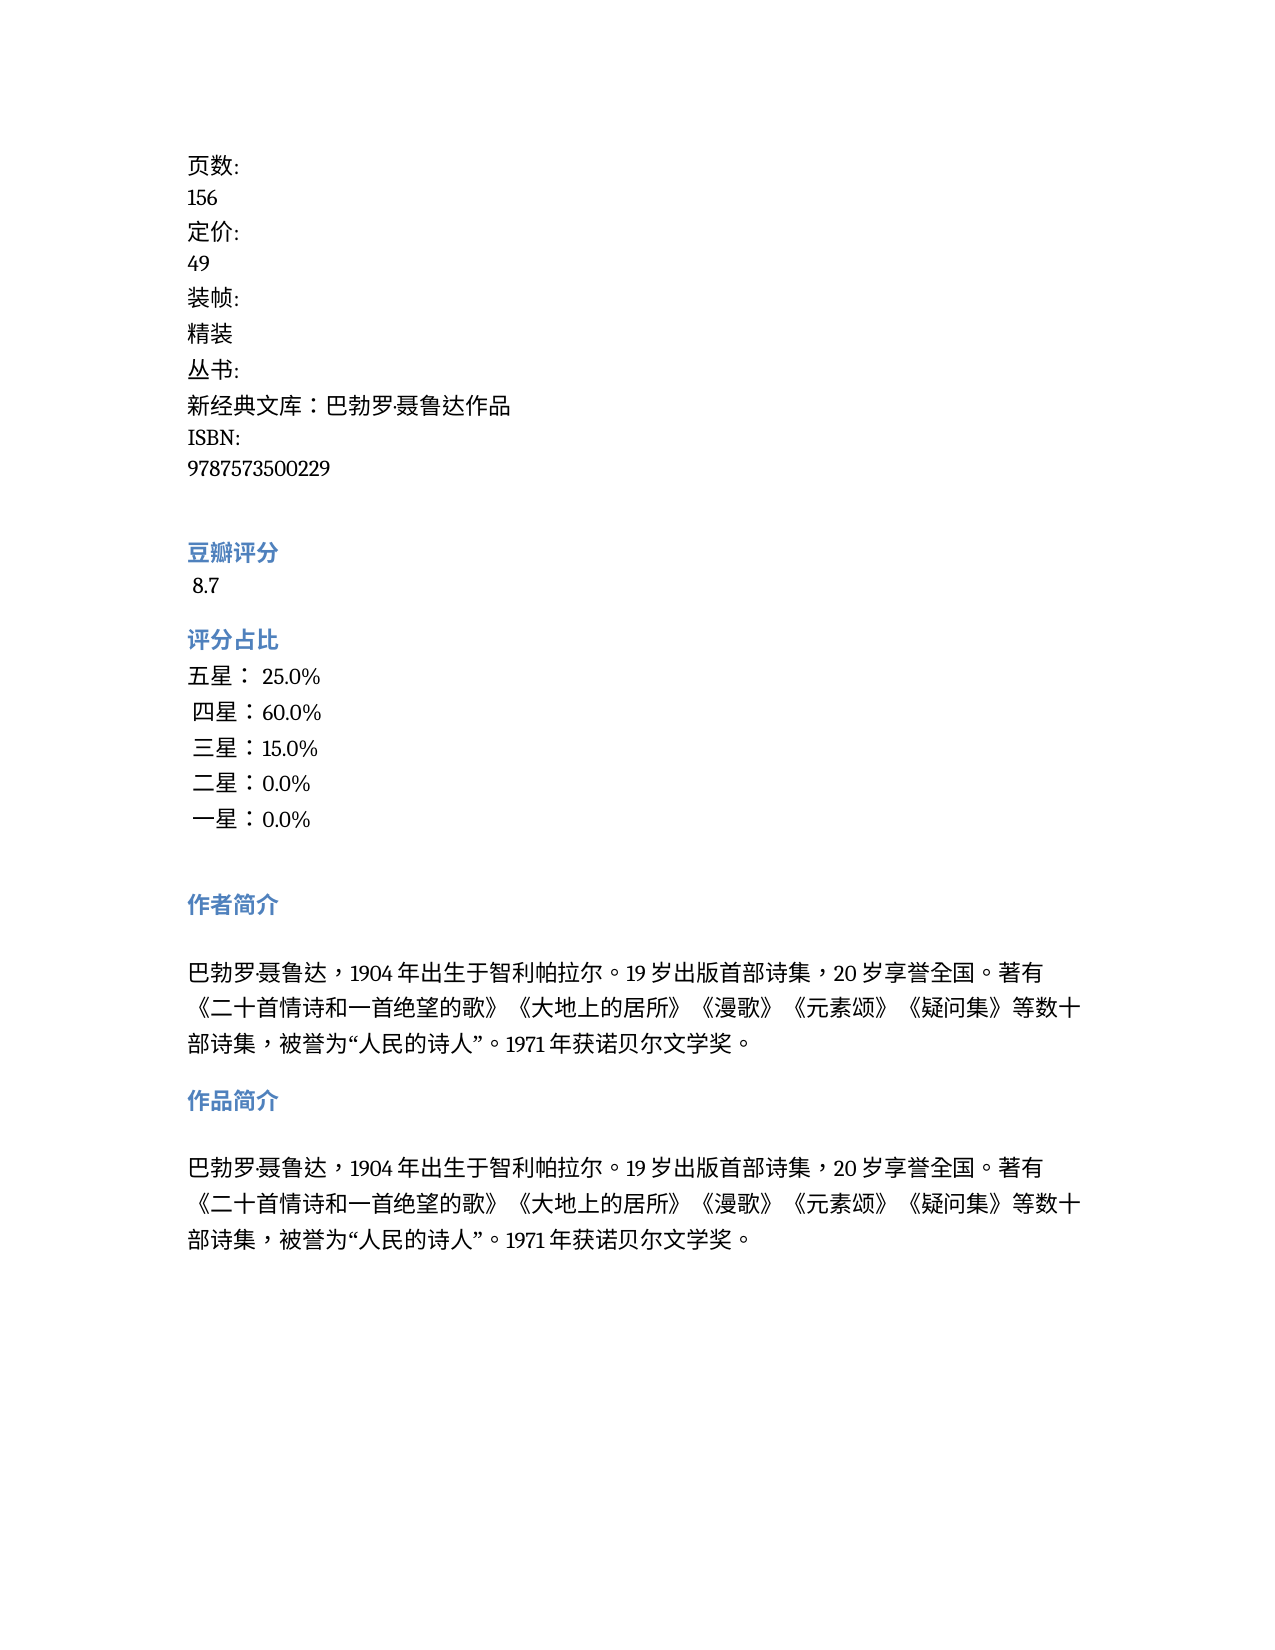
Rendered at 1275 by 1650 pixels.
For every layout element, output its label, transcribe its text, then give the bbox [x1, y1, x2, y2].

text 巴勃罗·聂鲁达，1904年出生于智利帕拉尔。19岁出版首部诗集，20岁享誉全国。著有《二十首情诗和一首绝望的歌》《大地上的居所》《漫歌》《元素颂》《疑问集》等数十部诗集，被誉为“人民的诗人”。1971年获诺贝尔文学奖。 [187, 925, 1087, 1059]
text 五星： 25.0% 四星： 60.0% 三星： 15.0% 二星： 0.0% 一星： 0.0% [187, 659, 1087, 865]
subtitle 作者简介 [187, 889, 1087, 921]
subtitle 作品简介 [187, 1085, 1087, 1116]
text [187, 150, 1087, 512]
subtitle 评分占比 [187, 624, 1087, 655]
text 8.7 [187, 573, 1087, 599]
subtitle 豆瓣评分 [187, 537, 1087, 568]
text 巴勃罗·聂鲁达，1904年出生于智利帕拉尔。19岁出版首部诗集，20岁享誉全国。著有《二十首情诗和一首绝望的歌》《大地上的居所》《漫歌》《元素颂》《疑问集》等数十部诗集，被誉为“人民的诗人”。1971年获诺贝尔文学奖。 [187, 1121, 1087, 1255]
